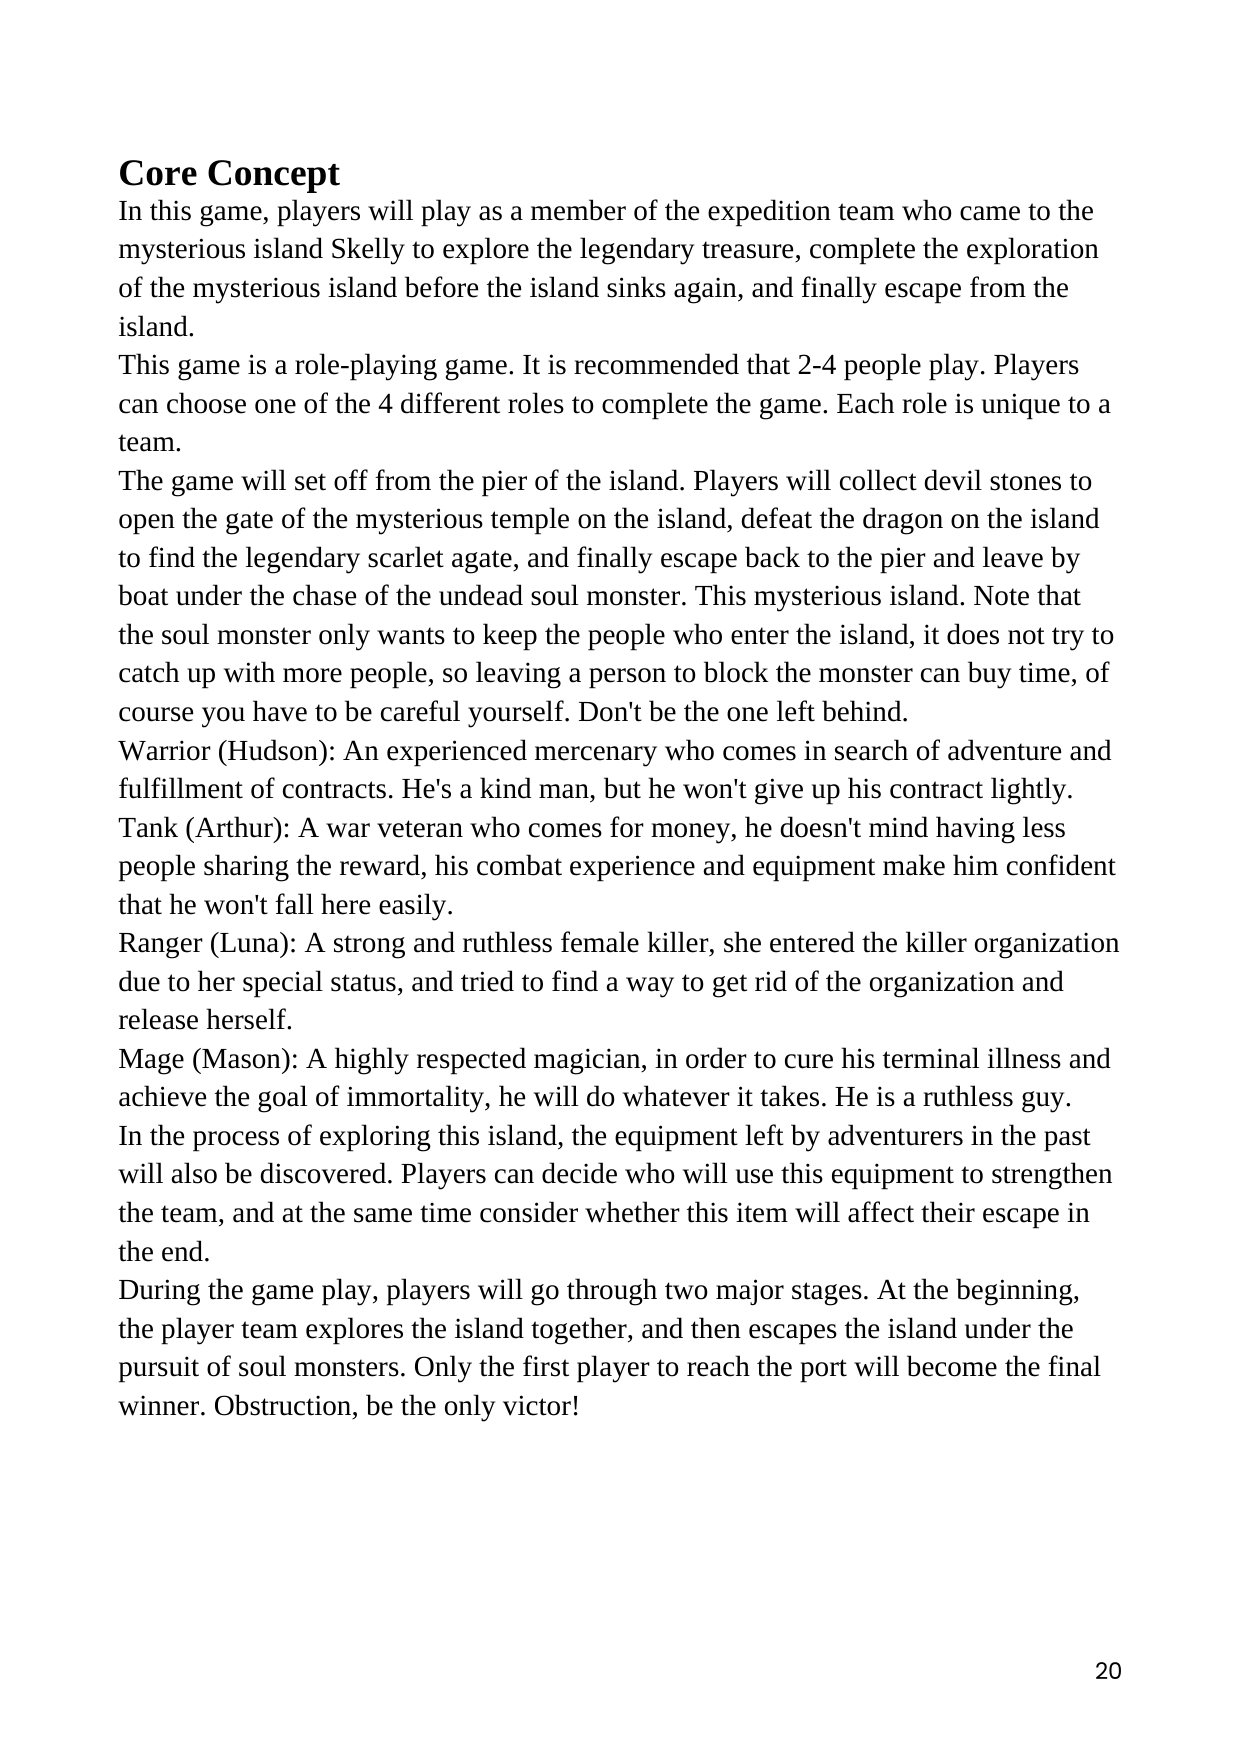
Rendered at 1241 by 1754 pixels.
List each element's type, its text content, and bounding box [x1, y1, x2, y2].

text Tank (Arthur): A war veteran who comes for money, he doesn't mind having less people sharing the reward, his combat experience and equipment make him confident that he won't fall here easily. [118, 810, 1122, 920]
text In the process of exploring this island, the equipment left by adventurers in the past will also be discovered. Players can decide who will use this equipment to strengthen the team, and at the same time consider whether this item will affect their escape in the end. [118, 1118, 1122, 1267]
text In this game, players will play as a member of the expedition team who came to the mysterious island Skelly to explore the legendary treasure, complete the exploration of the mysterious island before the island sinks again, and finally escape from the island. [118, 193, 1122, 342]
text This game is a role-playing game. It is recommended that 2-4 people play. Players can choose one of the 4 different roles to complete the game. Each role is unique to a team. [118, 347, 1122, 458]
text During the game play, players will go through two major stages. At the beginning, the player team explores the island together, and then escapes the island under the pursuit of soul monsters. Only the first player to reach the port will become the final winner. Obstruction, be the only victor! [118, 1272, 1122, 1421]
text Warrior (Hudson): An experienced mercenary who comes in search of adventure and fulfillment of contracts. He's a kind man, but he won't give up his contract lightly. [118, 733, 1122, 805]
text Ranger (Luna): A strong and ruthless female killer, she entered the killer organization due to her special status, and tried to find a way to get rid of the organization and release herself. [118, 925, 1122, 1036]
text The game will set off from the pier of the island. Players will collect devil stones to open the gate of the mysterious temple on the island, defeat the dragon on the island to find the legendary scarlet agate, and finally escape back to the pier and leave by boat under the chase of the undead soul monster. This mysterious island. Note that the soul monster only wants to keep the people who enter the island, it does not try to catch up with more people, so leaving a person to block the monster can buy time, of course you have to be careful yourself. Don't be the one left behind. [118, 463, 1122, 728]
text Mage (Mason): A highly respected magician, in order to cure his terminal illness and achieve the goal of immortality, he will do whatever it takes. He is a ruthless guy. [118, 1041, 1122, 1113]
subtitle Core Concept [118, 150, 1122, 193]
